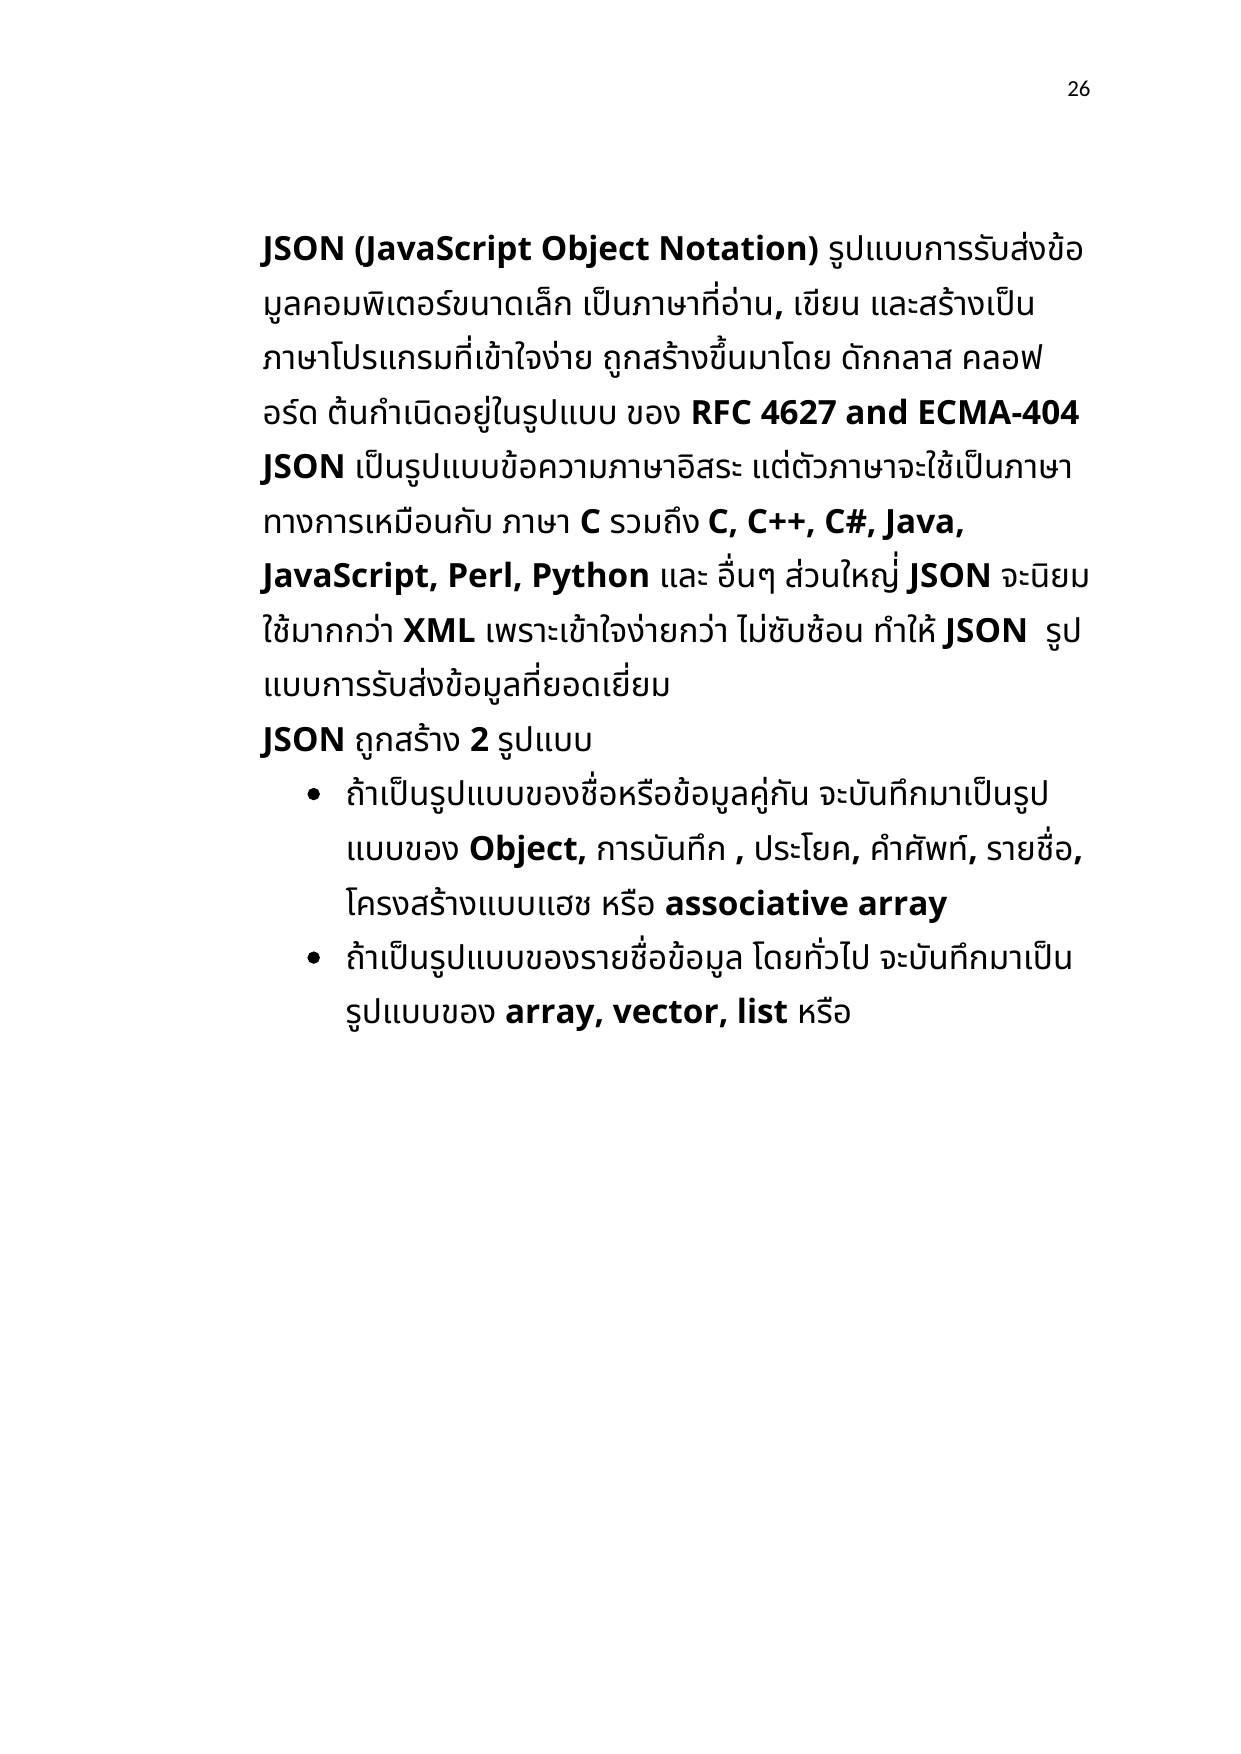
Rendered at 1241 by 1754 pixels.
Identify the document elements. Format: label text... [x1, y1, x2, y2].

list ถ้าเป็นรูปแบบของชื่อหรือข้อมูลคู่กัน จะบันทึกมาเป็นรูปแบบของ Object, การบันทึก , ประโยค, คำศัพท์, รายชื่อ, โครงสร้างแบบแฮช หรือ associative array [308, 770, 1090, 930]
list JSON เป็นรูปแบบข้อความภาษาอิสระ แต่ตัวภาษาจะใช้เป็นภาษาทางการเหมือนกับ ภาษา C รวมถึงC, C++, C#, Java, JavaScript, Perl, Python และ อื่นๆ ส่วนใหญ่่ JSON จะนิยมใช้มากกว่า XML เพราะเข้าใจง่ายกว่า ไม่ซับซ้อน ทำให้ JSON รูปแบบการรับส่งข้อมูลที่ยอดเยี่ยม [262, 443, 1090, 712]
list ถ้าเป็นรูปแบบของรายชื่อข้อมูล โดยทั่วไป จะบันทึกมาเป็นรูปแบบของ array, vector, list หรือ [308, 934, 1090, 1039]
list JSON (JavaScript Object Notation) รูปแบบการรับส่งข้อมูลคอมพิเตอร์ขนาดเล็ก เป็นภาษาที่อ่าน, เขียน และสร้างเป็นภาษาโปรแกรมที่เข้าใจง่าย ถูกสร้างขึ้นมาโดย ดักกลาส คลอฟอร์ด ต้นกำเนิดอยู่ในรูปแบบ ของ RFC 4627 and ECMA-404 [262, 225, 1090, 439]
list JSON ถูกสร้าง 2 รูปแบบ [262, 716, 1090, 766]
